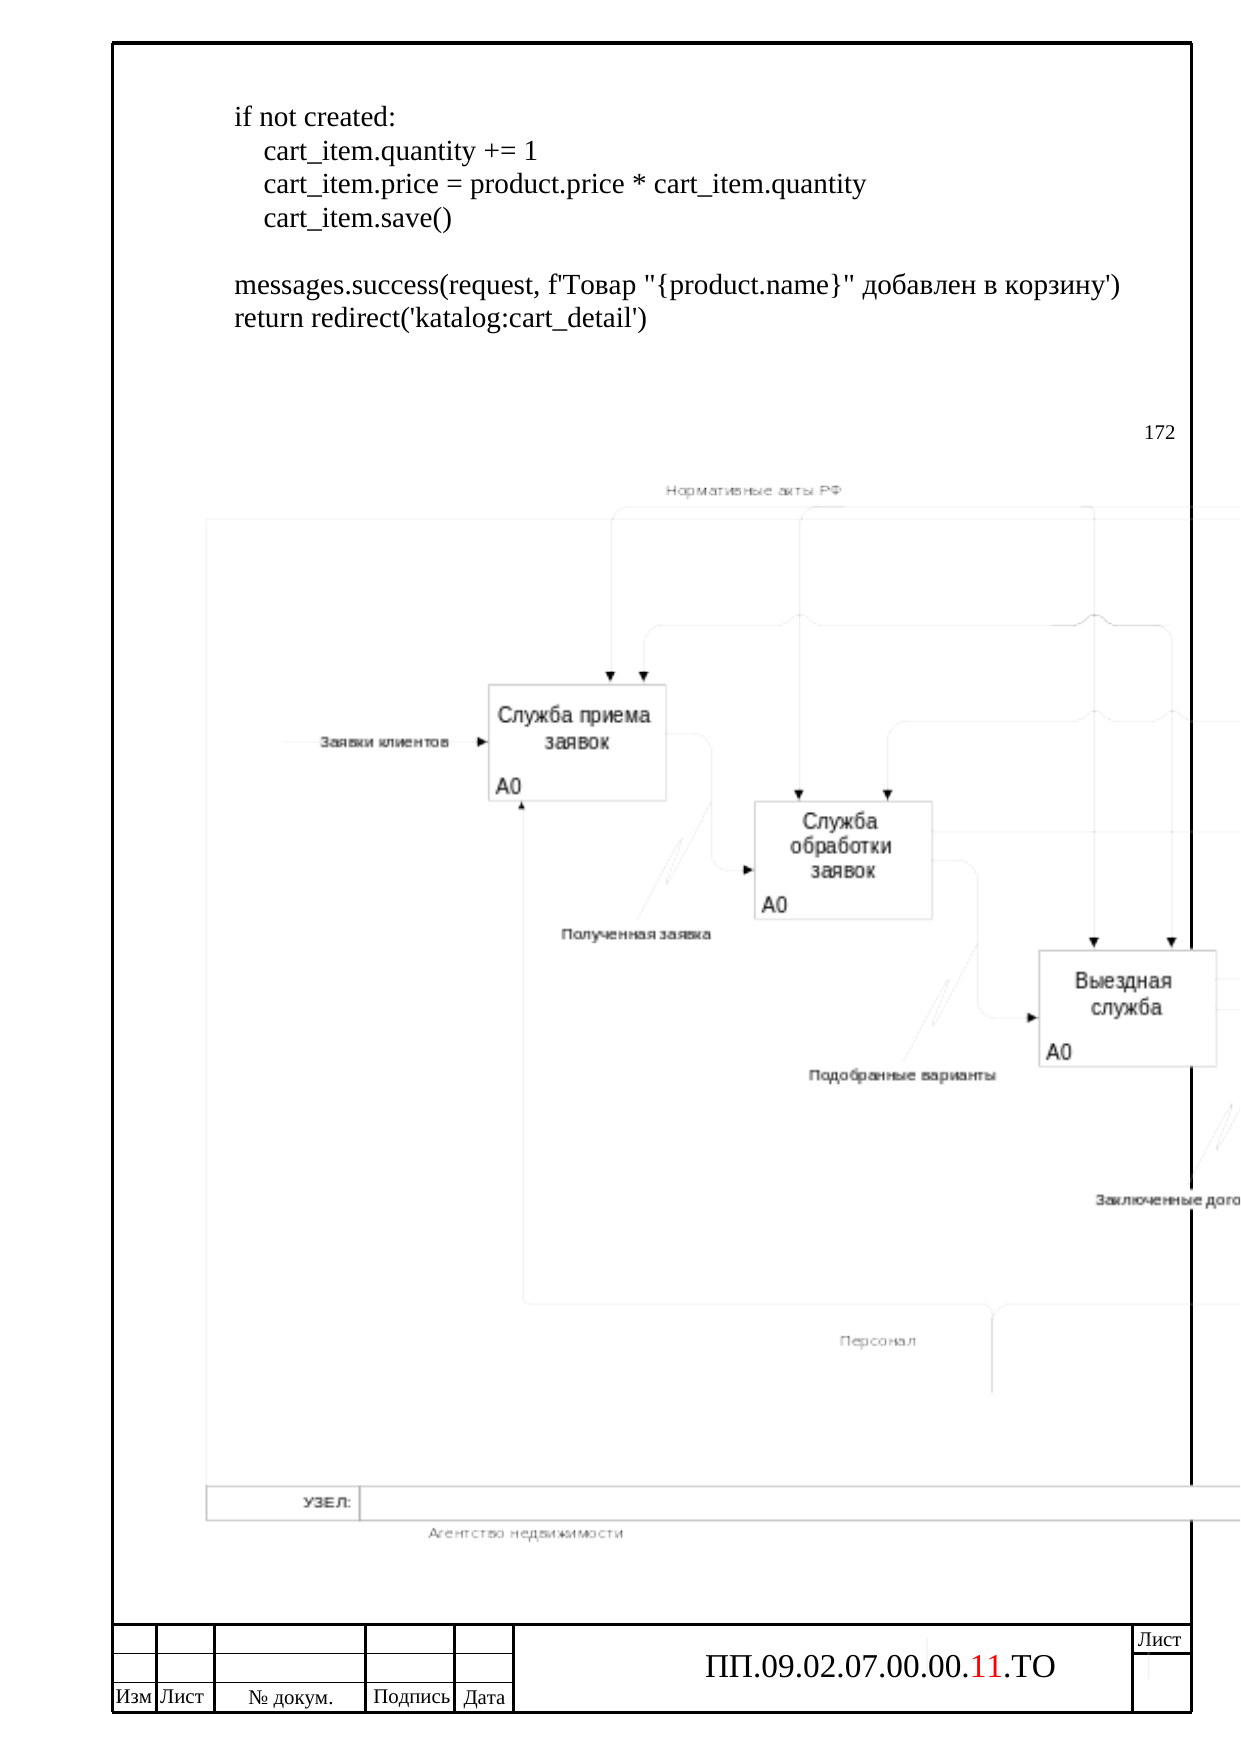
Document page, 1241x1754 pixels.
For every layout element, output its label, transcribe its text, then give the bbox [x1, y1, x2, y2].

text return redirect('katalog:cart_detail') [130, 300, 1175, 334]
text cart_item.quantity += 1 [130, 133, 1175, 166]
text if not created: [130, 99, 1175, 133]
text cart_item.save() [130, 200, 1175, 233]
text messages.success(request, f'Товар "{product.name}" добавлен в корзину') [130, 267, 1175, 300]
text cart_item.price = product.price * cart_item.quantity [130, 166, 1175, 200]
